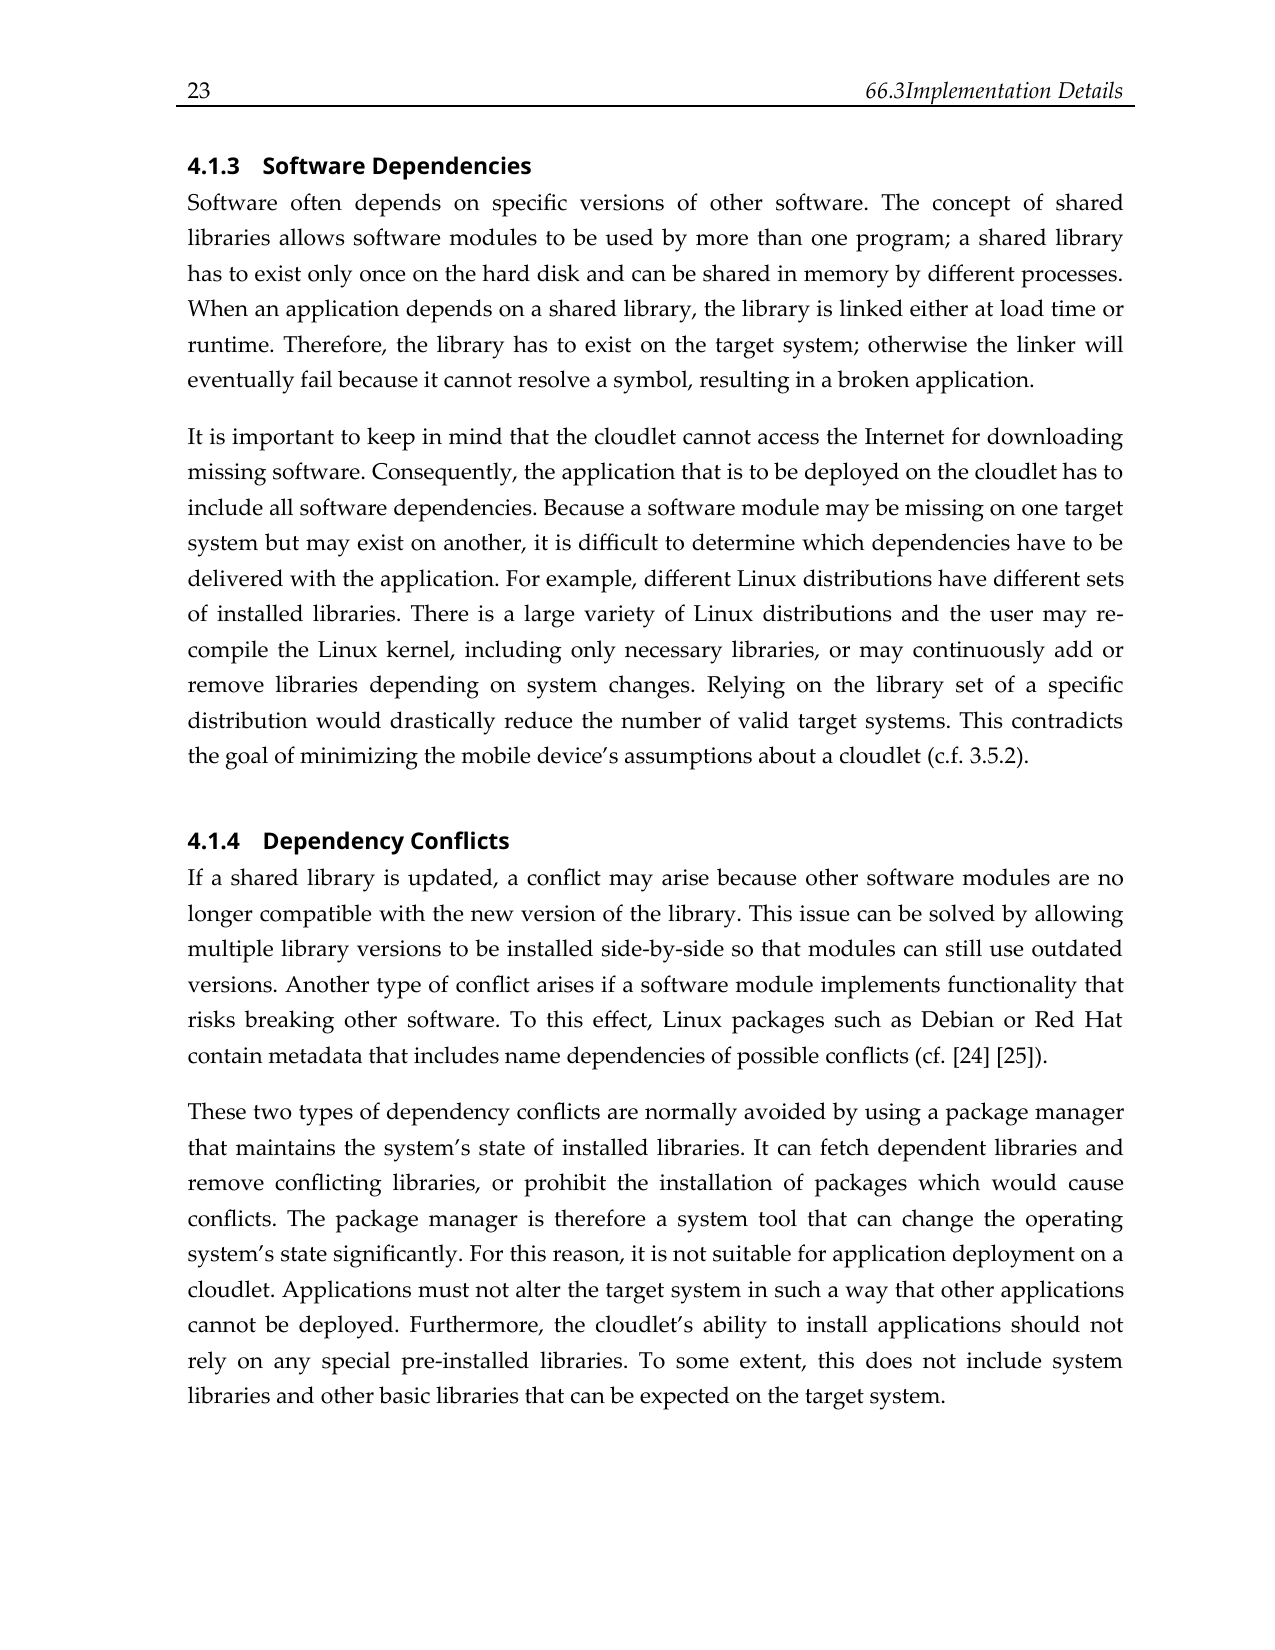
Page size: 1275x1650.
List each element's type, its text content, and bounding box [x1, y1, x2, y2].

text If a shared library is updated, a conflict may arise because other software modules are no longer compatible with the new version of the library. This issue can be solved by allowing multiple library versions to be installed side-by-side so that modules can still use outdated versions. Another type of conflict arises if a software module implements functionality that risks breaking other software. To this effect, Linux packages such as Debian or Red Hat contain metadata that includes name dependencies of possible conflicts (cf. ). [187, 861, 1125, 1069]
subtitle Dependency Conflicts [187, 825, 1125, 856]
text These two types of dependency conflicts are normally avoided by using a package manager that maintains the system’s state of installed libraries. It can fetch dependent libraries and remove conflicting libraries, or prohibit the installation of packages which would cause conflicts. The package manager is therefore a system tool that can change the operating system’s state significantly. For this reason, it is not suitable for application deployment on a cloudlet. Applications must not alter the target system in such a way that other applications cannot be deployed. Furthermore, the cloudlet’s ability to install applications should not rely on any special pre-installed libraries. To some extent, this does not include system libraries and other basic libraries that can be expected on the target system. [187, 1095, 1125, 1410]
text Software often depends on specific versions of other software. The concept of shared libraries allows software modules to be used by more than one program; a shared library has to exist only once on the hard disk and can be shared in memory by different processes. When an application depends on a shared library, the library is linked either at load time or runtime. Therefore, the library has to exist on the target system; otherwise the linker will eventually fail because it cannot resolve a symbol, resulting in a broken application. [187, 186, 1125, 394]
subtitle Software Dependencies [187, 150, 1125, 181]
text It is important to keep in mind that the cloudlet cannot access the Internet for downloading missing software. Consequently, the application that is to be deployed on the cloudlet has to include all software dependencies. Because a software module may be missing on one target system but may exist on another, it is difficult to determine which dependencies have to be delivered with the application. For example, different Linux distributions have different sets of installed libraries. There is a large variety of Linux distributions and the user may re-compile the Linux kernel, including only necessary libraries, or may continuously add or remove libraries depending on system changes. Relying on the library set of a specific distribution would drastically reduce the number of valid target systems. This contradicts the goal of minimizing the mobile device’s assumptions about a cloudlet (c.f. 3.5.2). [187, 420, 1125, 771]
